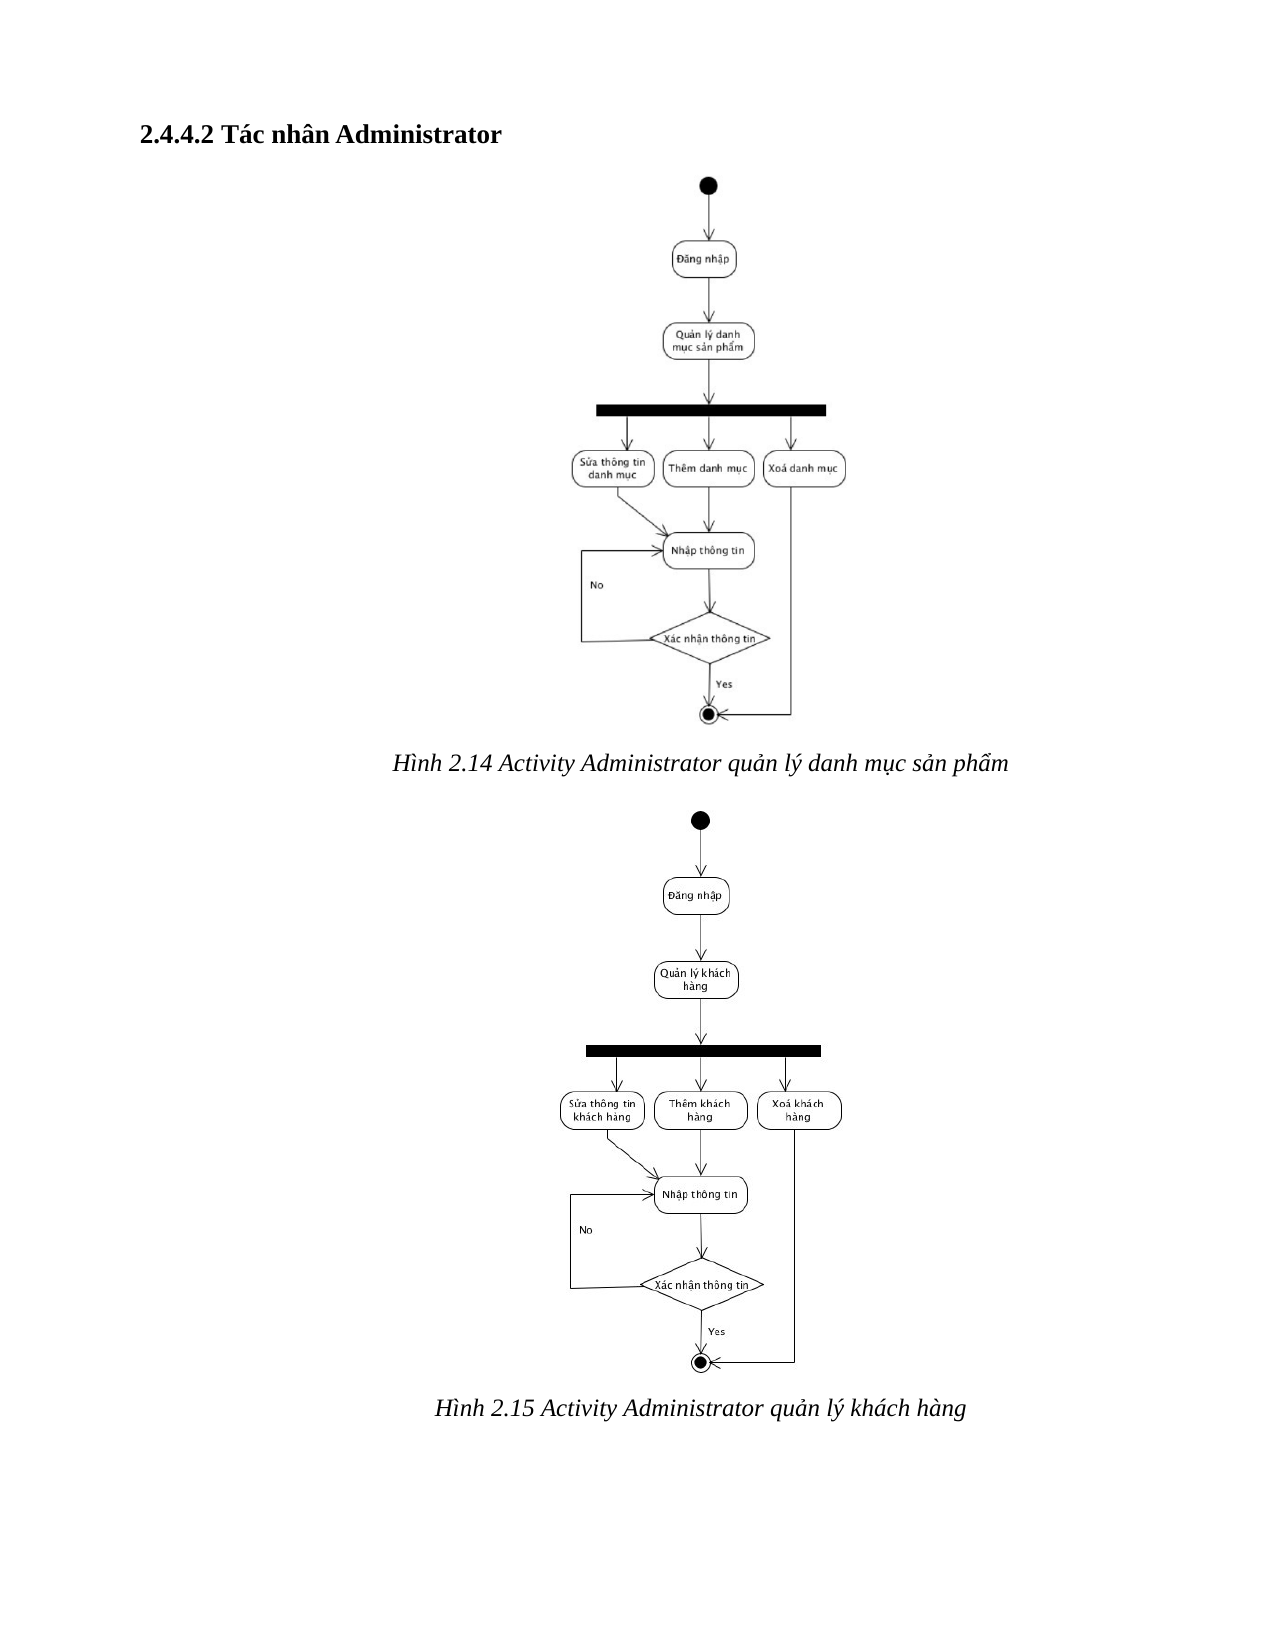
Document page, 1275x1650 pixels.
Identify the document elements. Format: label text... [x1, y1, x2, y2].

picture [537, 168, 864, 730]
subtitle Tác nhân Administrator [139, 118, 1156, 150]
picture [558, 810, 843, 1375]
